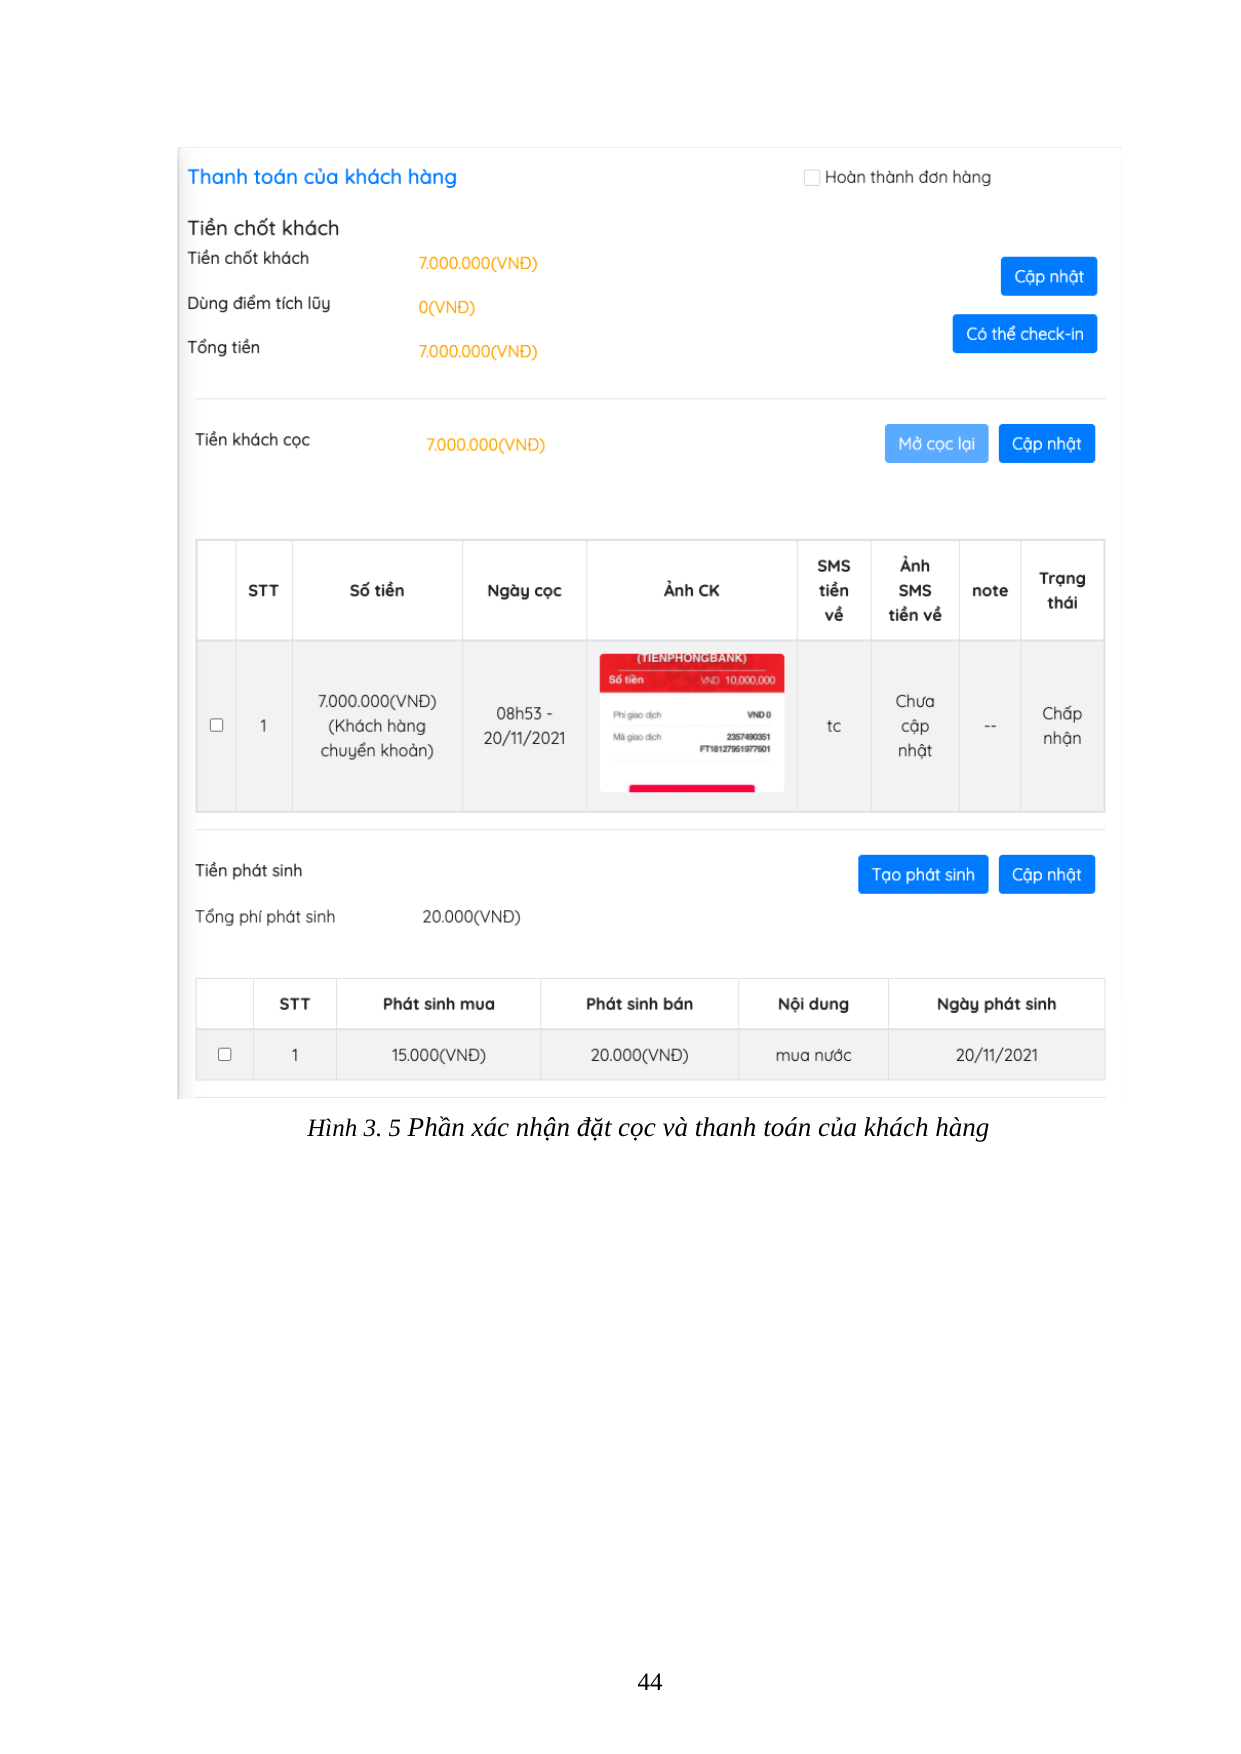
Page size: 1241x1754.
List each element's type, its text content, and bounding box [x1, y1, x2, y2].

picture [177, 147, 1123, 1099]
text Hình 3. 5 Phần xác nhận đặt cọc và thanh toán của khách hàng [177, 1111, 1122, 1142]
